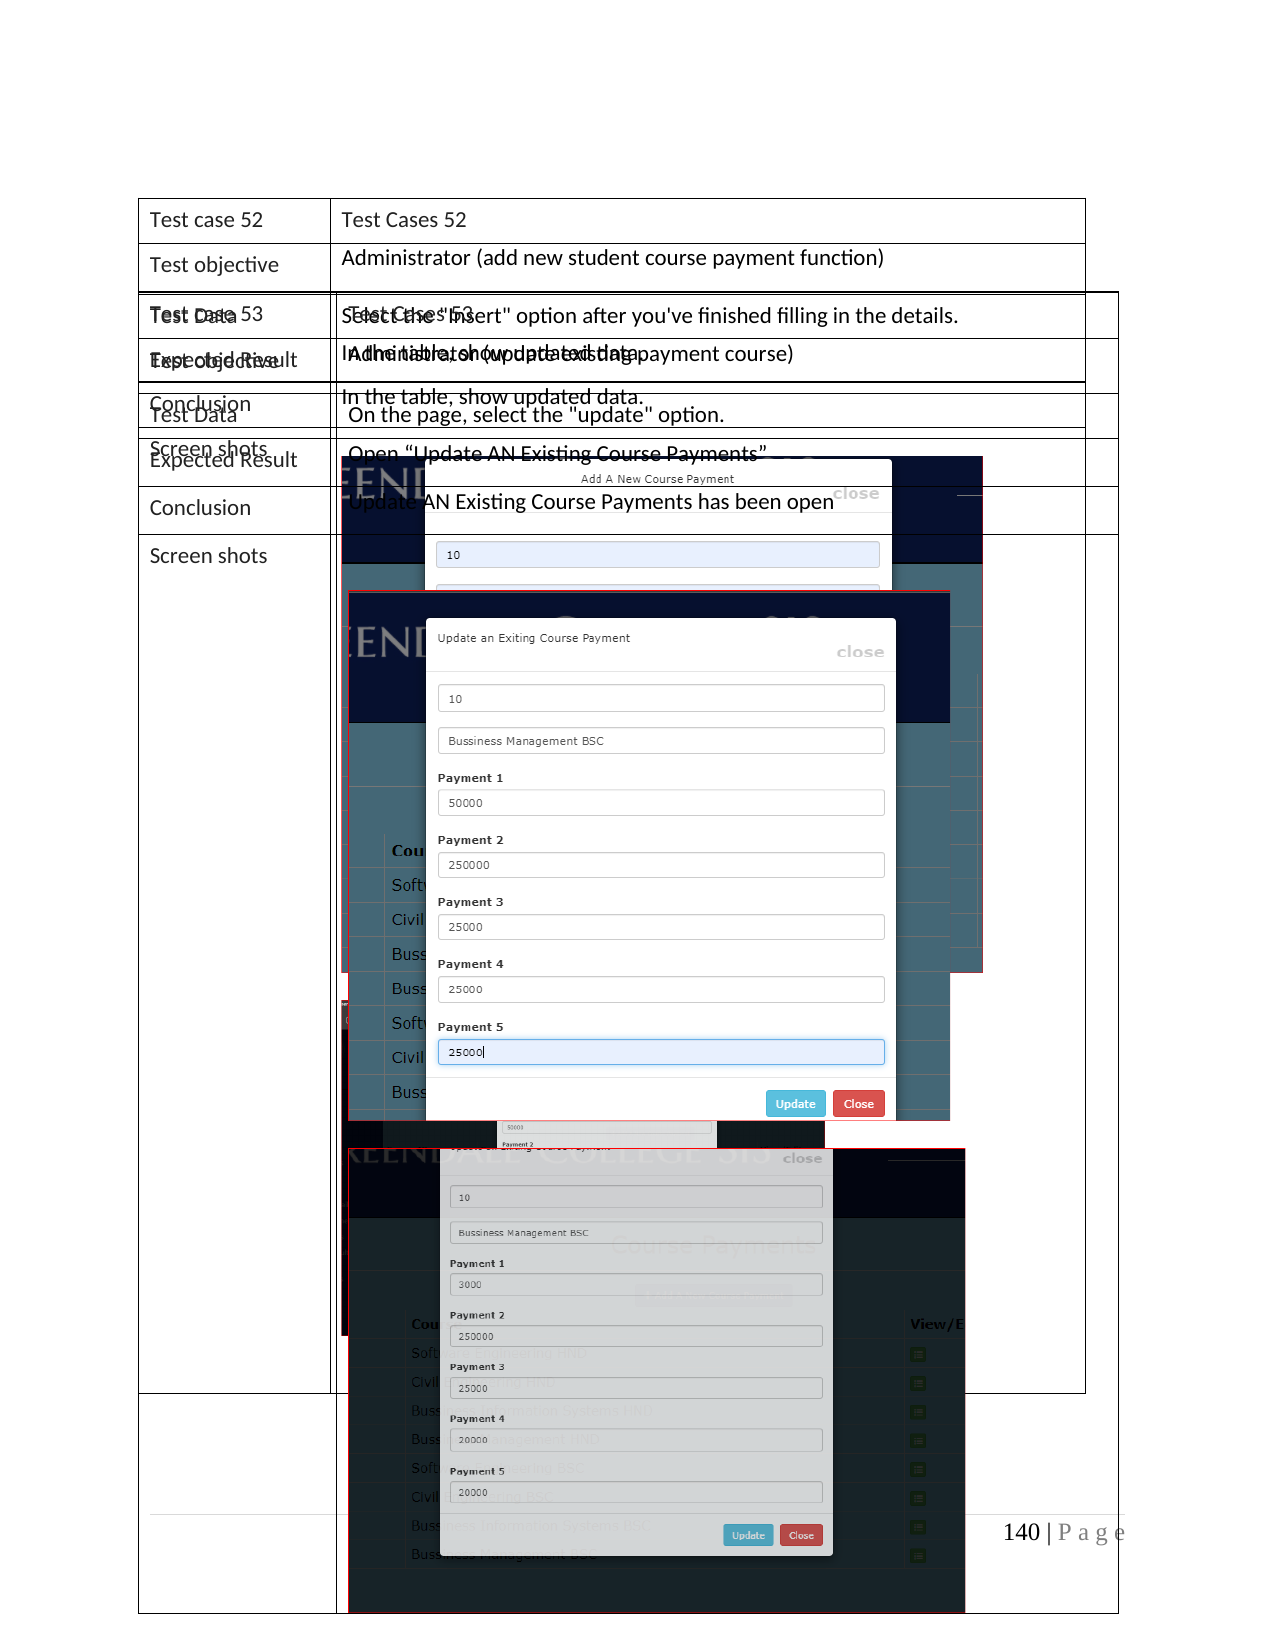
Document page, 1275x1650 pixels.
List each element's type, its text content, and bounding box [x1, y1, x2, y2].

table_cell Administrator (update existing payment course) [337, 339, 1118, 393]
picture [348, 1148, 966, 1613]
table_cell Test Data [139, 394, 336, 438]
table_cell Test objective [139, 244, 330, 291]
table_cell Expected Result [139, 439, 336, 486]
table_cell Administrator (add new student course payment function) [331, 244, 1085, 291]
table_header Test case 53 [139, 293, 336, 338]
table_header Test Cases 53 [337, 293, 1118, 338]
table_cell Update AN Existing Course Payments has been open [337, 487, 1118, 533]
table_header Test Cases 52 [331, 199, 1085, 242]
table_header Test case 52 [139, 199, 330, 242]
table_cell Conclusion [139, 487, 336, 533]
table_cell On the page, select the "update" option. [337, 394, 1118, 438]
picture [348, 590, 951, 1121]
table_cell Screen shots [139, 535, 336, 1612]
table_cell Test objective [139, 339, 336, 393]
table_cell [337, 535, 1118, 1612]
table_cell Open “Update AN Existing Course Payments” [337, 439, 1118, 486]
